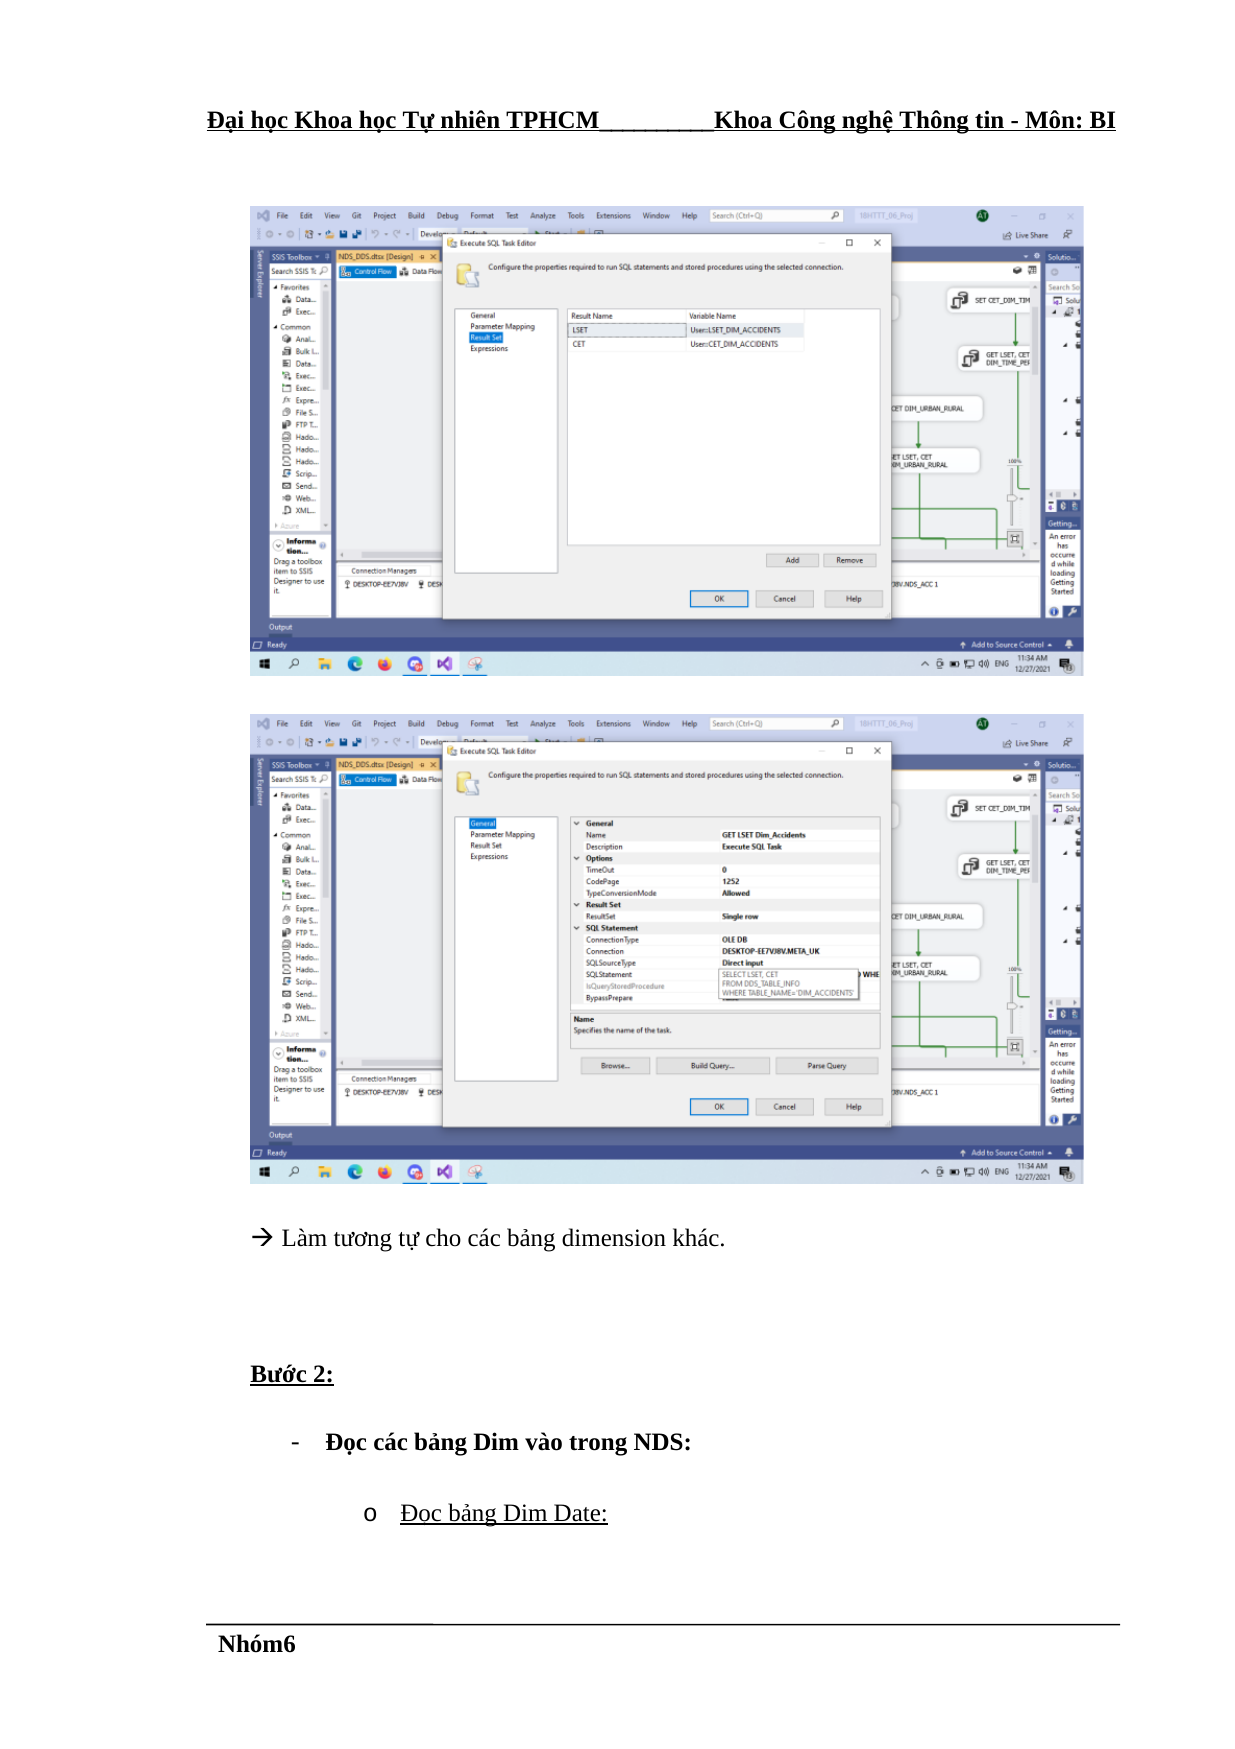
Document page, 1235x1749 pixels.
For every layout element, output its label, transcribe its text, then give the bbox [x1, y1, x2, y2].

subtitle Làm tương tự cho các bảng dimension khác. [250, 1223, 1116, 1252]
subtitle Đọc bảng Dim Date: [363, 1498, 1116, 1529]
picture [250, 714, 1084, 1184]
subtitle Đọc các bảng Dim vào trong NDS: [288, 1427, 1116, 1458]
subtitle Bước 2: [250, 1359, 1116, 1388]
picture [250, 206, 1084, 676]
